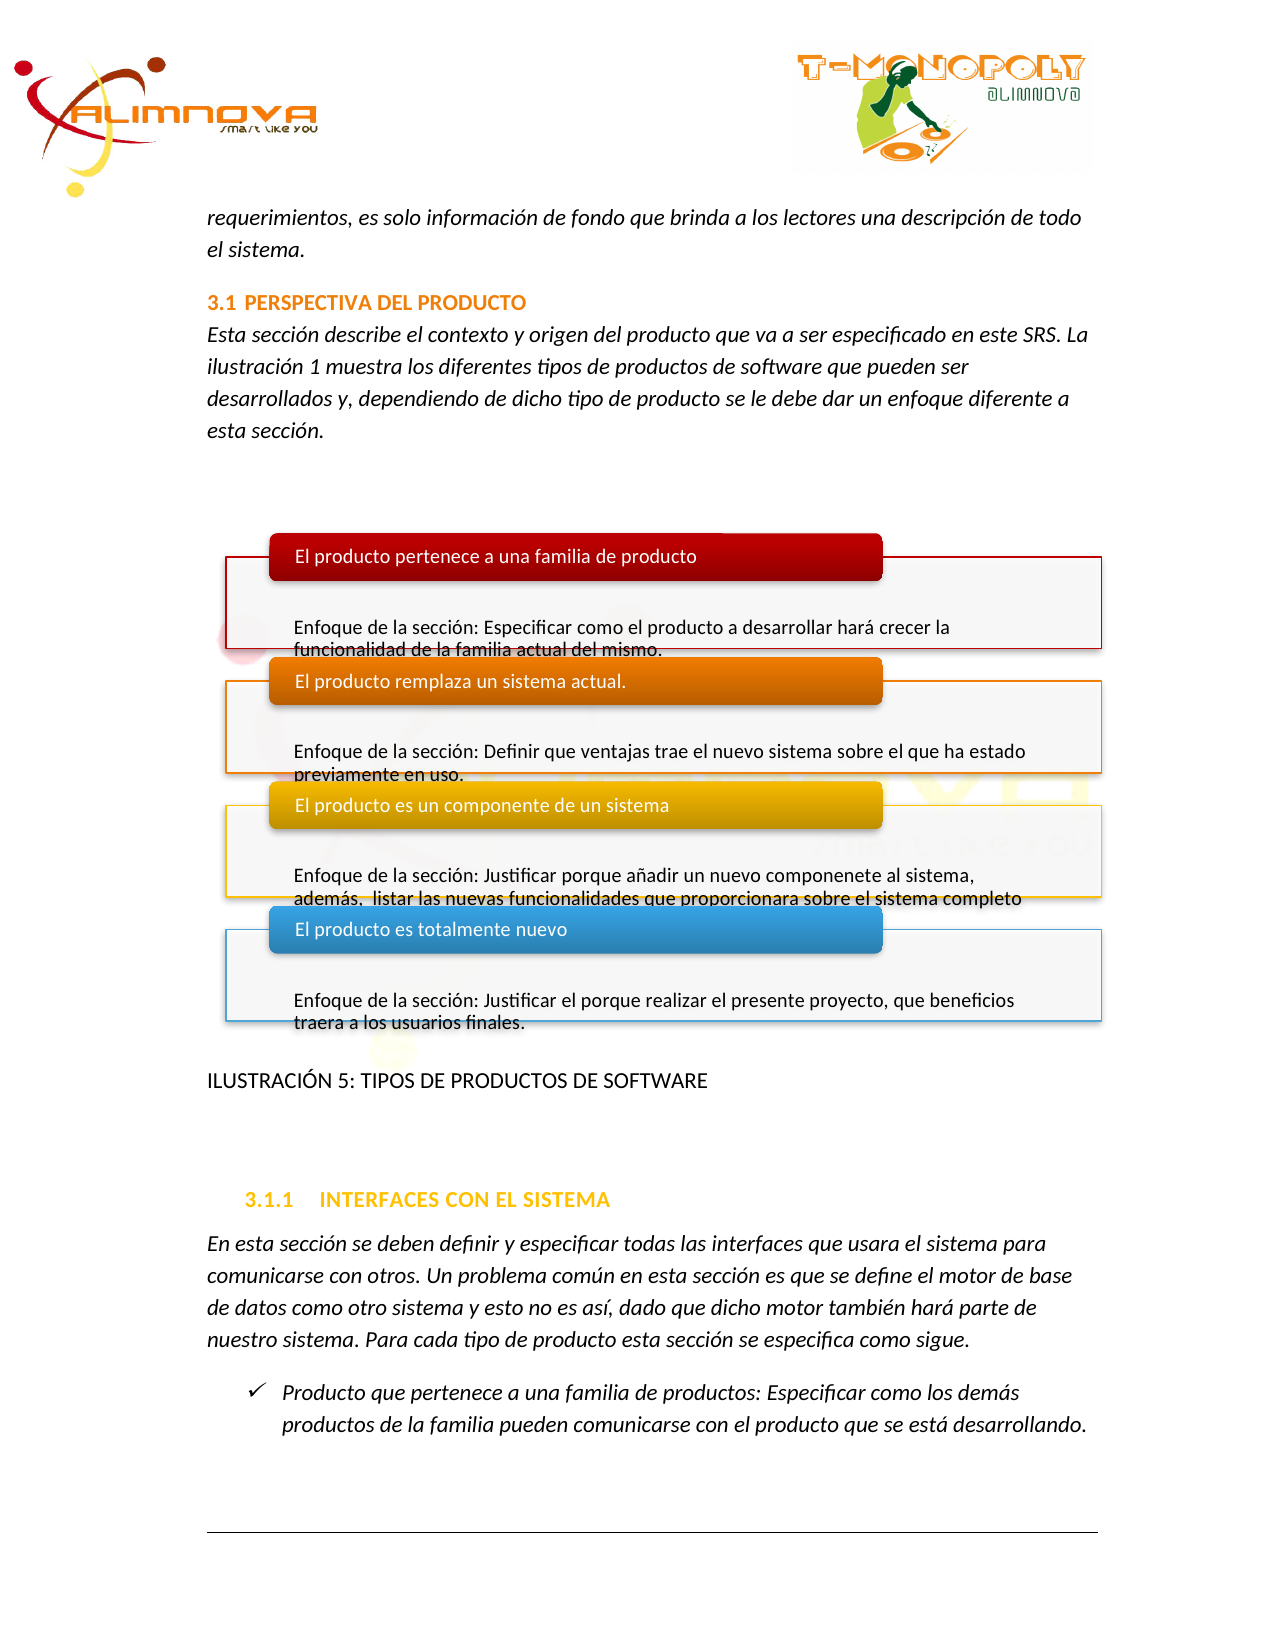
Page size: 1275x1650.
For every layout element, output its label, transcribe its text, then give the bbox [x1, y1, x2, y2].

picture [792, 40, 1093, 173]
text En esta sección se deben definir y especificar todas las interfaces que usara el sistema para comunicarse con otros. Un problema común en esta sección es que se define el motor de base de datos como otro sistema y esto no es así, dado que dicho motor también hará parte de nuestro sistema. Para cada tipo de producto esta sección se especifica como sigue. [207, 1229, 1098, 1353]
text Esta sección describe el contexto y origen del producto que va a ser especificado en este SRS. La ilustración 1 muestra los diferentes tipos de productos de software que pueden ser desarrollados y, dependiendo de dicho tipo de producto se le debe dar un enfoque diferente a esta sección. [207, 320, 1098, 444]
subtitle PERSPECTIVA DEL PRODUCTO [207, 288, 1098, 316]
picture [10, 55, 319, 199]
list Producto que pertenece a una familia de productos: Especificar como los demás productos de la familia pueden comunicarse con el producto que se está desarrollando. [244, 1378, 1098, 1439]
subtitle INTERFACES CON EL SISTEMA [244, 1185, 1098, 1213]
